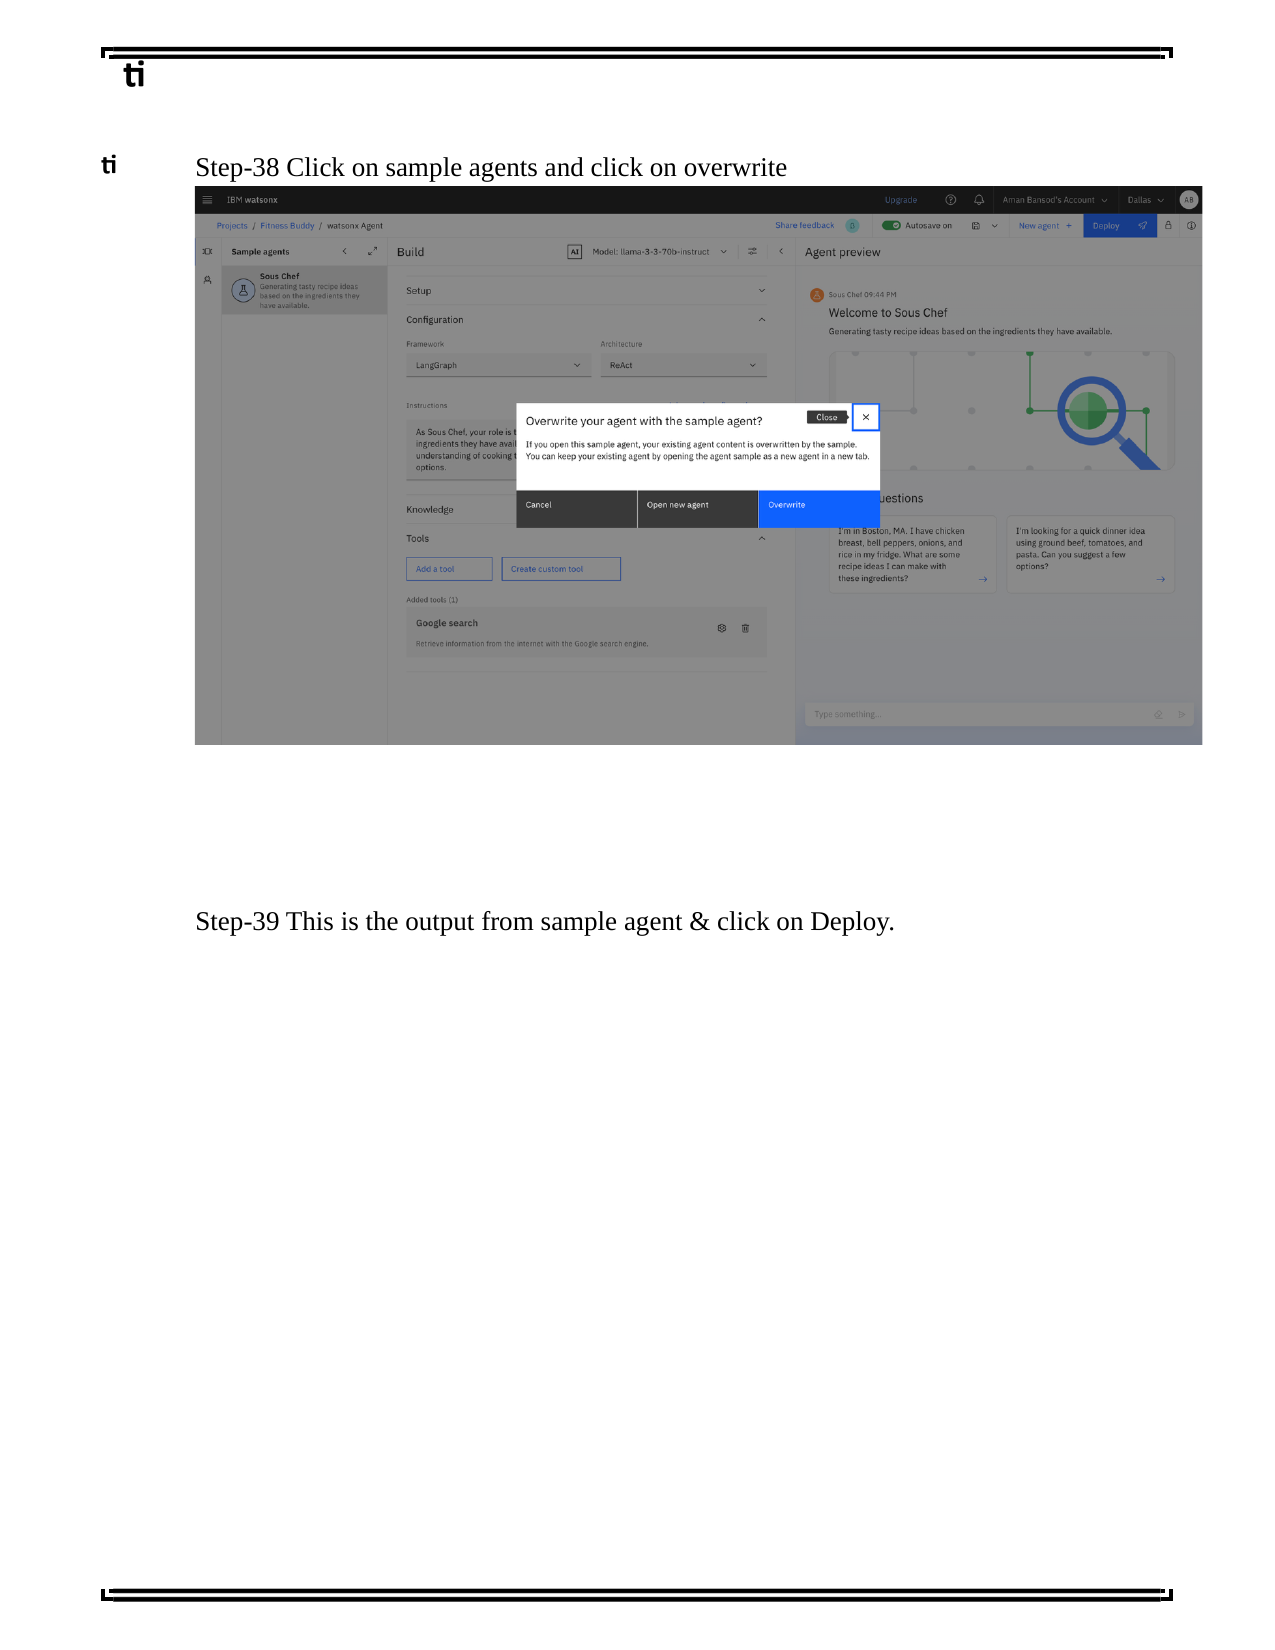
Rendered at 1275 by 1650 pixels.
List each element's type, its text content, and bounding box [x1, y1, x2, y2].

text Step-39 This is the output from sample agent & click on Deploy. [195, 905, 1147, 937]
picture [112, 1588, 1161, 1602]
text Step-38 Click on sample agents and click on overwrite [195, 151, 1147, 182]
picture [100, 46, 1161, 174]
picture [194, 186, 1203, 745]
